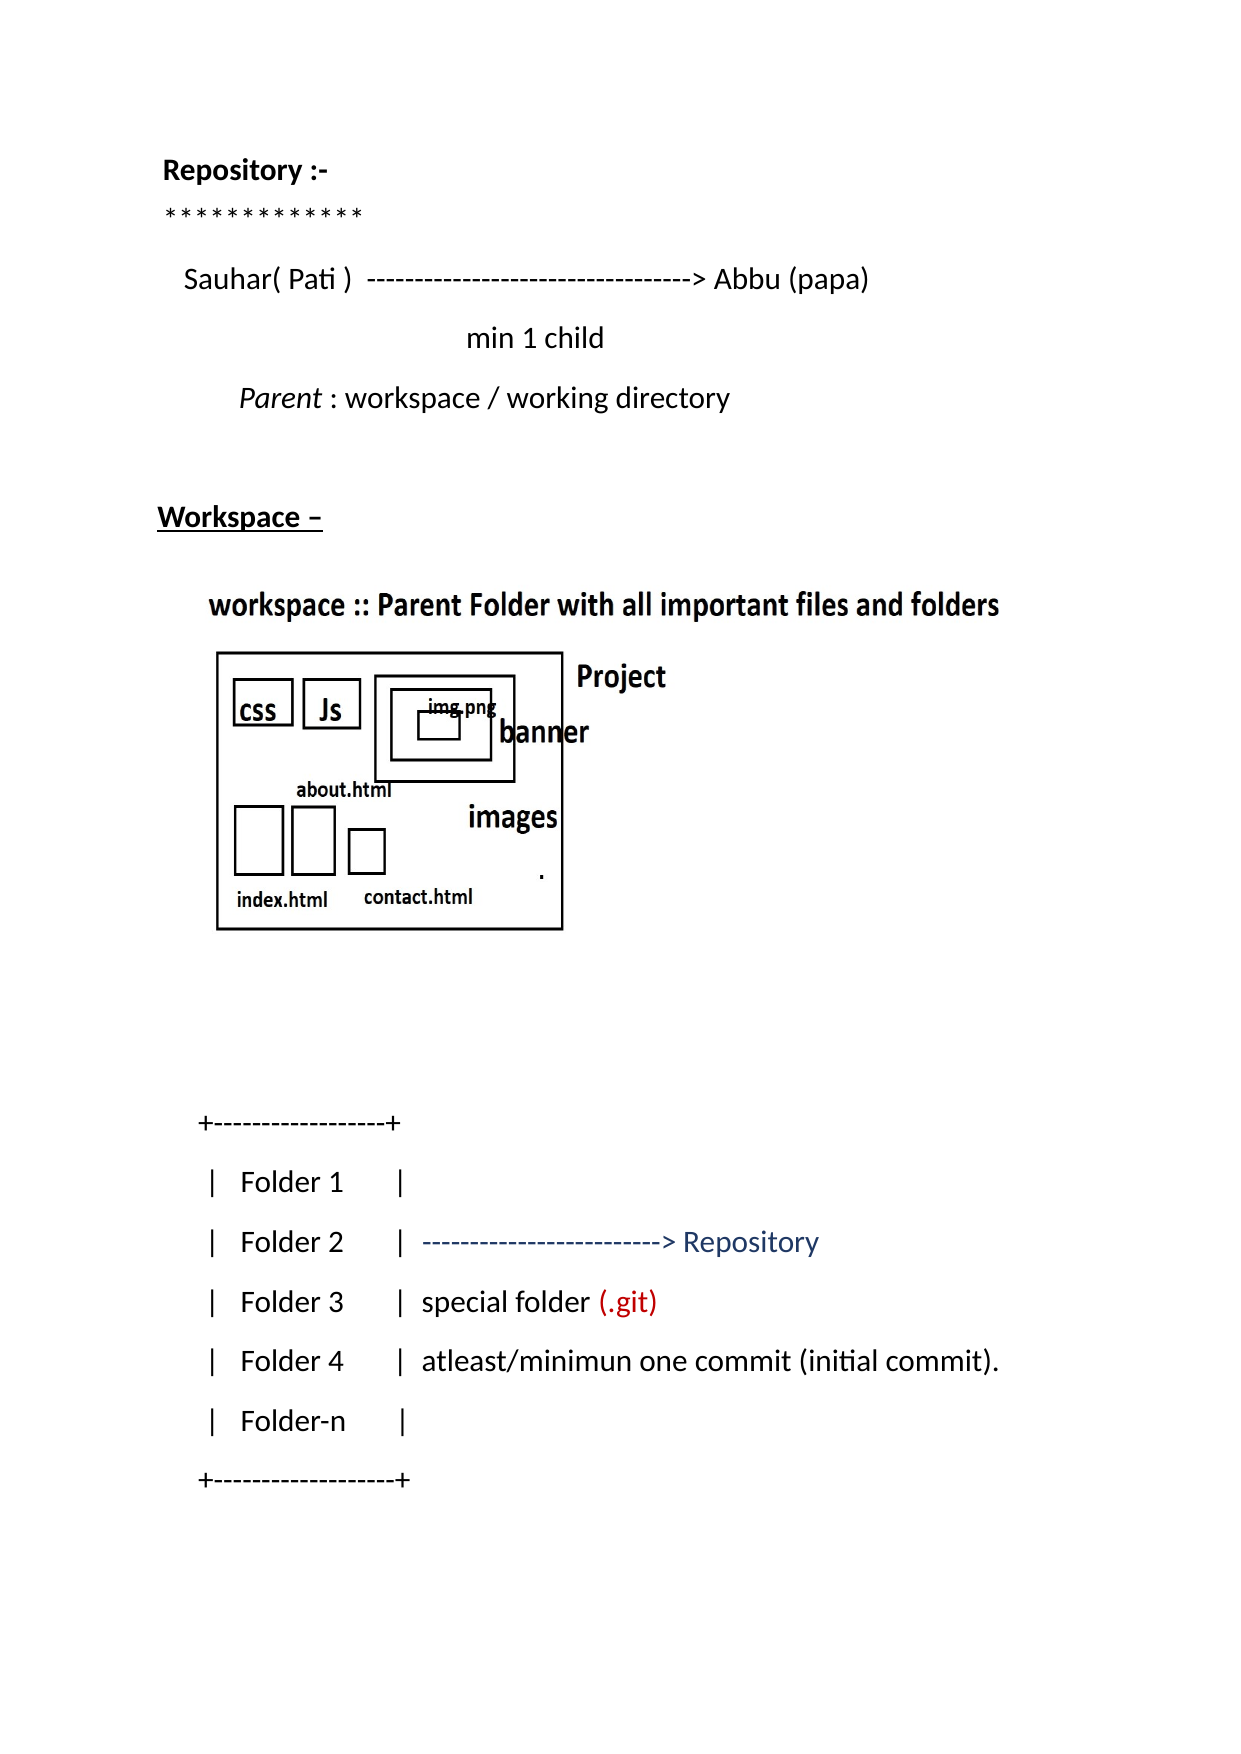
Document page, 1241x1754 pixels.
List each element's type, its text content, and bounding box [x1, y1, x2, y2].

text Parent : workspace / working directory [148, 378, 1201, 416]
text +-------------------+ [148, 1460, 1201, 1498]
text Workspace – [150, 497, 1201, 535]
text | Folder 1 | [148, 1162, 1201, 1200]
subtitle Repository :- [148, 150, 783, 188]
text ************* [148, 199, 1092, 238]
text | Folder-n | [148, 1401, 1092, 1439]
text Sauhar( Pati ) ----------------------------------> Abbu (papa) [148, 259, 1092, 297]
text | Folder 4 | atleast/minimun one commit (initial commit). [148, 1341, 1201, 1379]
picture [157, 547, 1134, 1093]
text | Folder 3 | special folder (.git) [148, 1282, 1201, 1320]
text min 1 child [148, 318, 1201, 357]
text +------------------+ [148, 1103, 1092, 1141]
text | Folder 2 | -------------------------> Repository [148, 1222, 1201, 1260]
